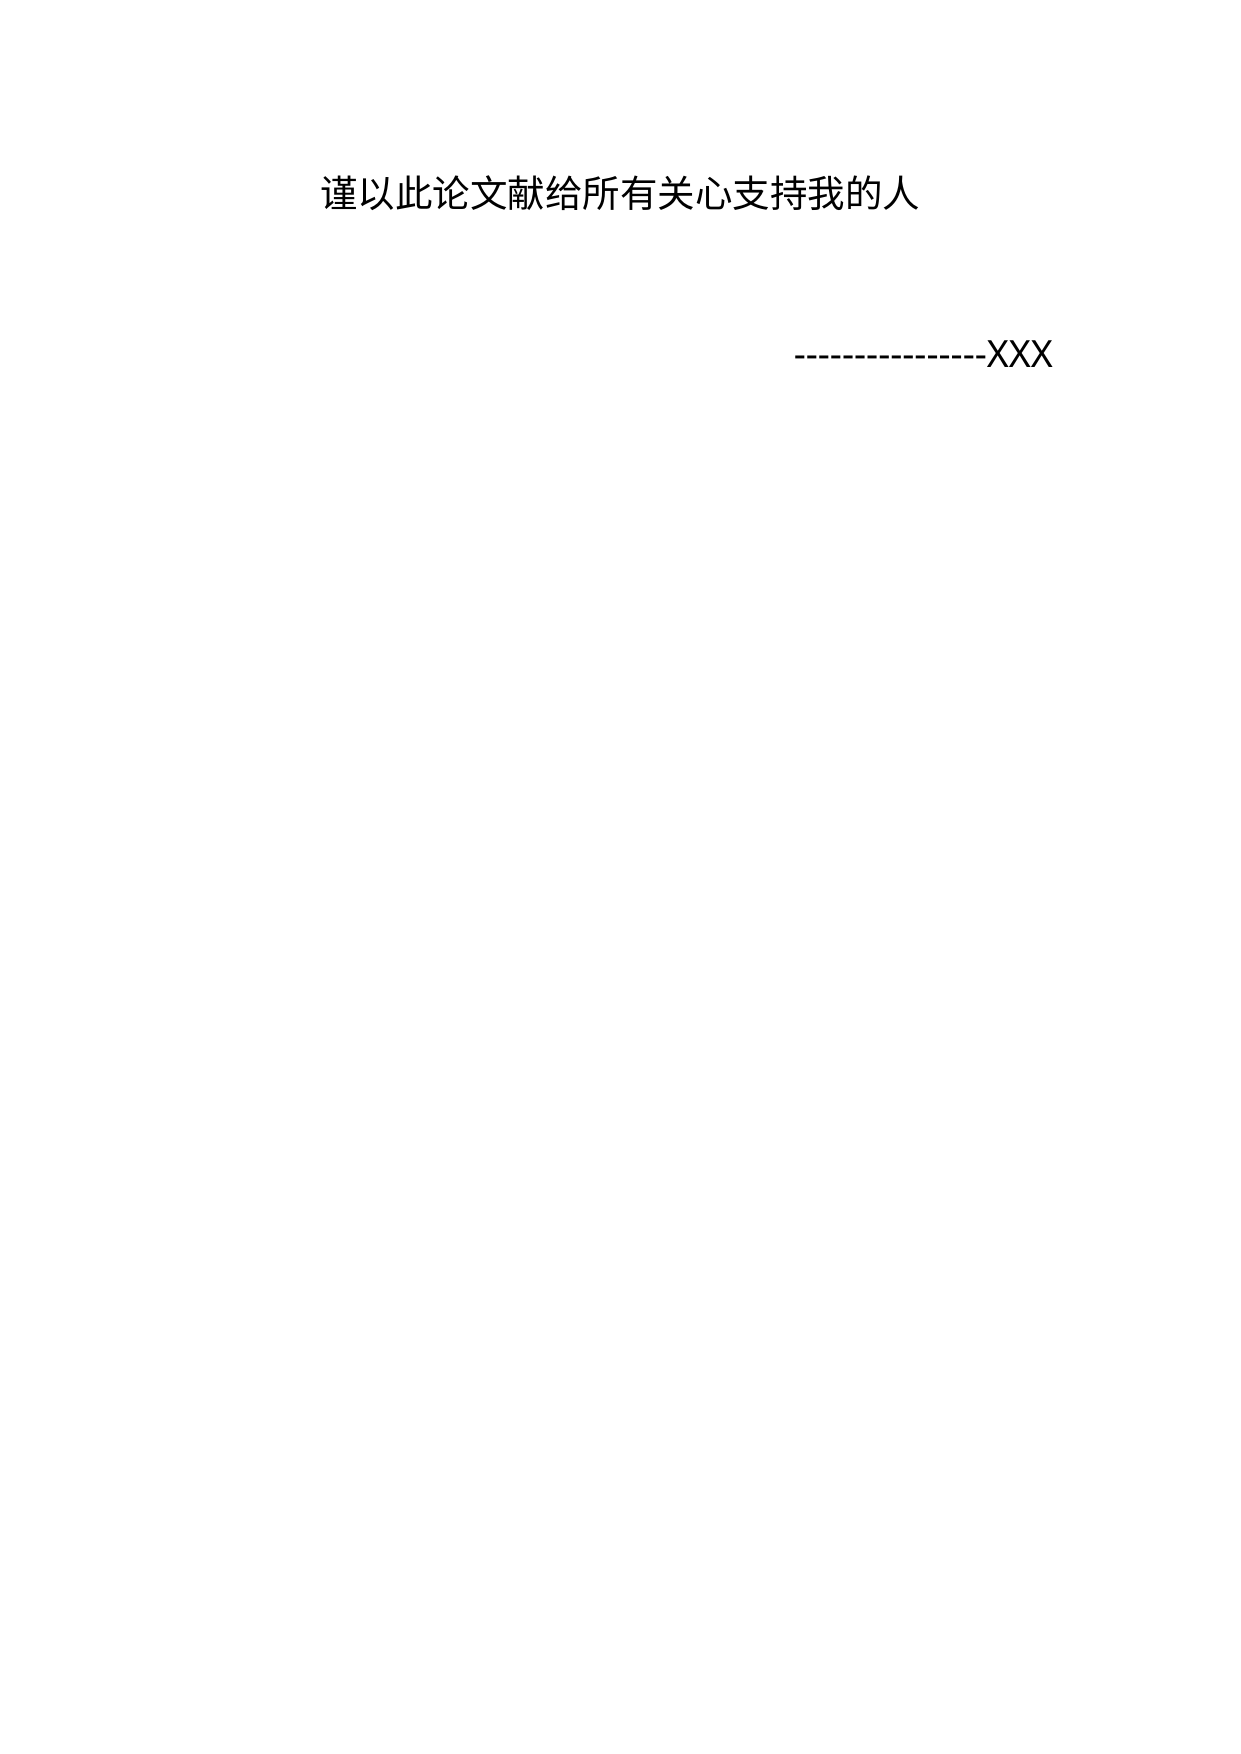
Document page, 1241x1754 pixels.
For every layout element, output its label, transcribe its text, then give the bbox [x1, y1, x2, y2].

text 谨以此论文献给所有关心支持我的人 [187, 158, 1053, 223]
text ----------------XXX [187, 320, 1053, 385]
